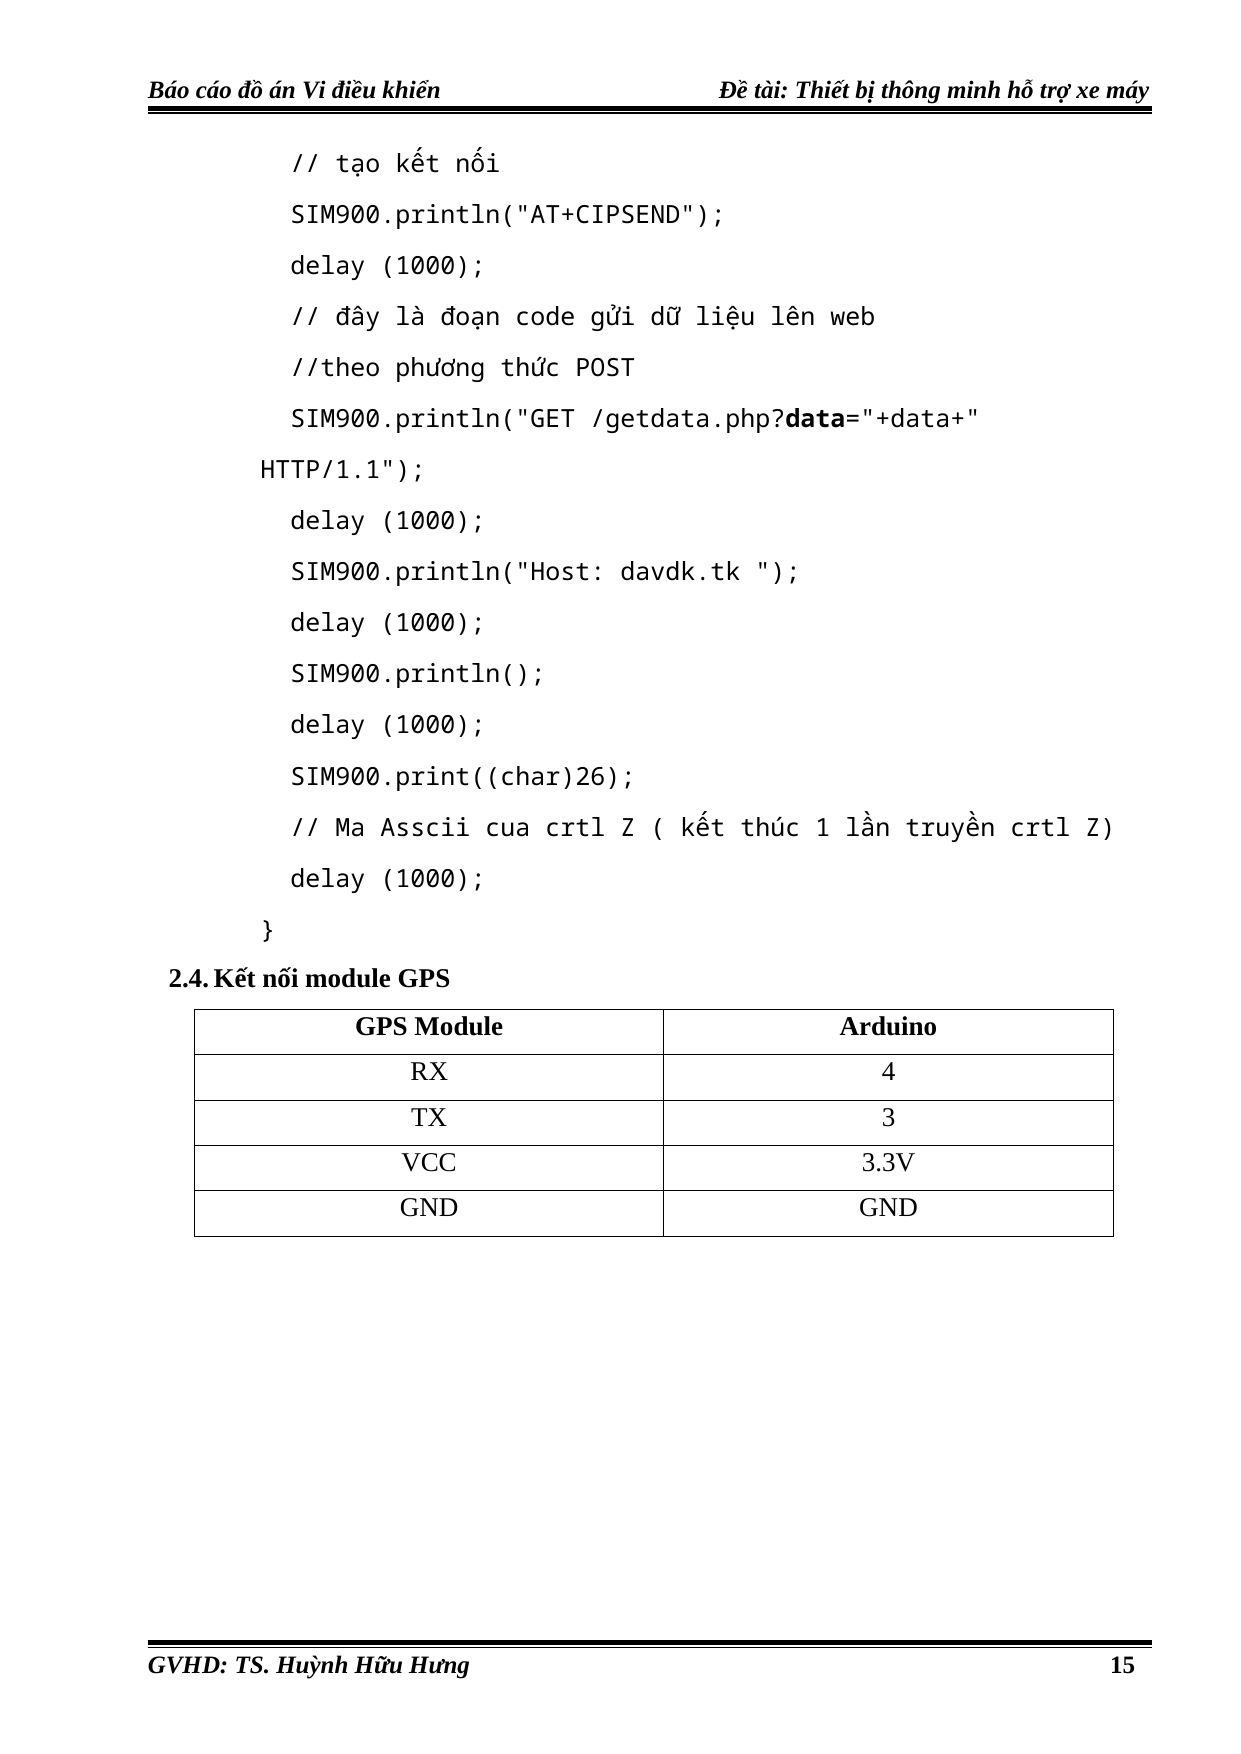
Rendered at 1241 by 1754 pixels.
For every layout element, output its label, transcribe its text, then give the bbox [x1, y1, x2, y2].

list SIM900.println(); [260, 656, 1152, 690]
table_cell TX [195, 1101, 663, 1145]
list // Ma Asscii cua crtl Z ( kết thúc 1 lần truyền crtl Z) [260, 809, 1152, 843]
table_cell 4 [664, 1055, 1113, 1099]
list //theo phương thức POST [260, 350, 1152, 384]
list delay (1000); [260, 248, 1152, 282]
table_cell 3 [664, 1101, 1113, 1145]
list // tạo kết nối [260, 146, 1152, 180]
list SIM900.println("Host: davdk.tk "); [260, 554, 1152, 588]
table_cell RX [195, 1055, 663, 1099]
table_header Arduino [664, 1010, 1113, 1054]
table_cell VCC [195, 1146, 663, 1190]
table_cell 3.3V [664, 1146, 1113, 1190]
table_header GPS Module [195, 1010, 663, 1054]
list delay (1000); [260, 860, 1152, 894]
list SIM900.println("GET /getdata.php?data="+data+" HTTP/1.1"); [260, 401, 1152, 486]
list SIM900.println("AT+CIPSEND"); [260, 197, 1152, 231]
list delay (1000); [260, 503, 1152, 537]
list // đây là đoạn code gửi dữ liệu lên web [260, 299, 1152, 333]
table_cell GND [664, 1191, 1113, 1236]
list delay (1000); [260, 605, 1152, 639]
list } [260, 911, 1152, 945]
table_cell GND [195, 1191, 663, 1236]
list delay (1000); [260, 707, 1152, 741]
list SIM900.print((char)26); [260, 758, 1152, 792]
list Kết nối module GPS [168, 962, 1152, 993]
